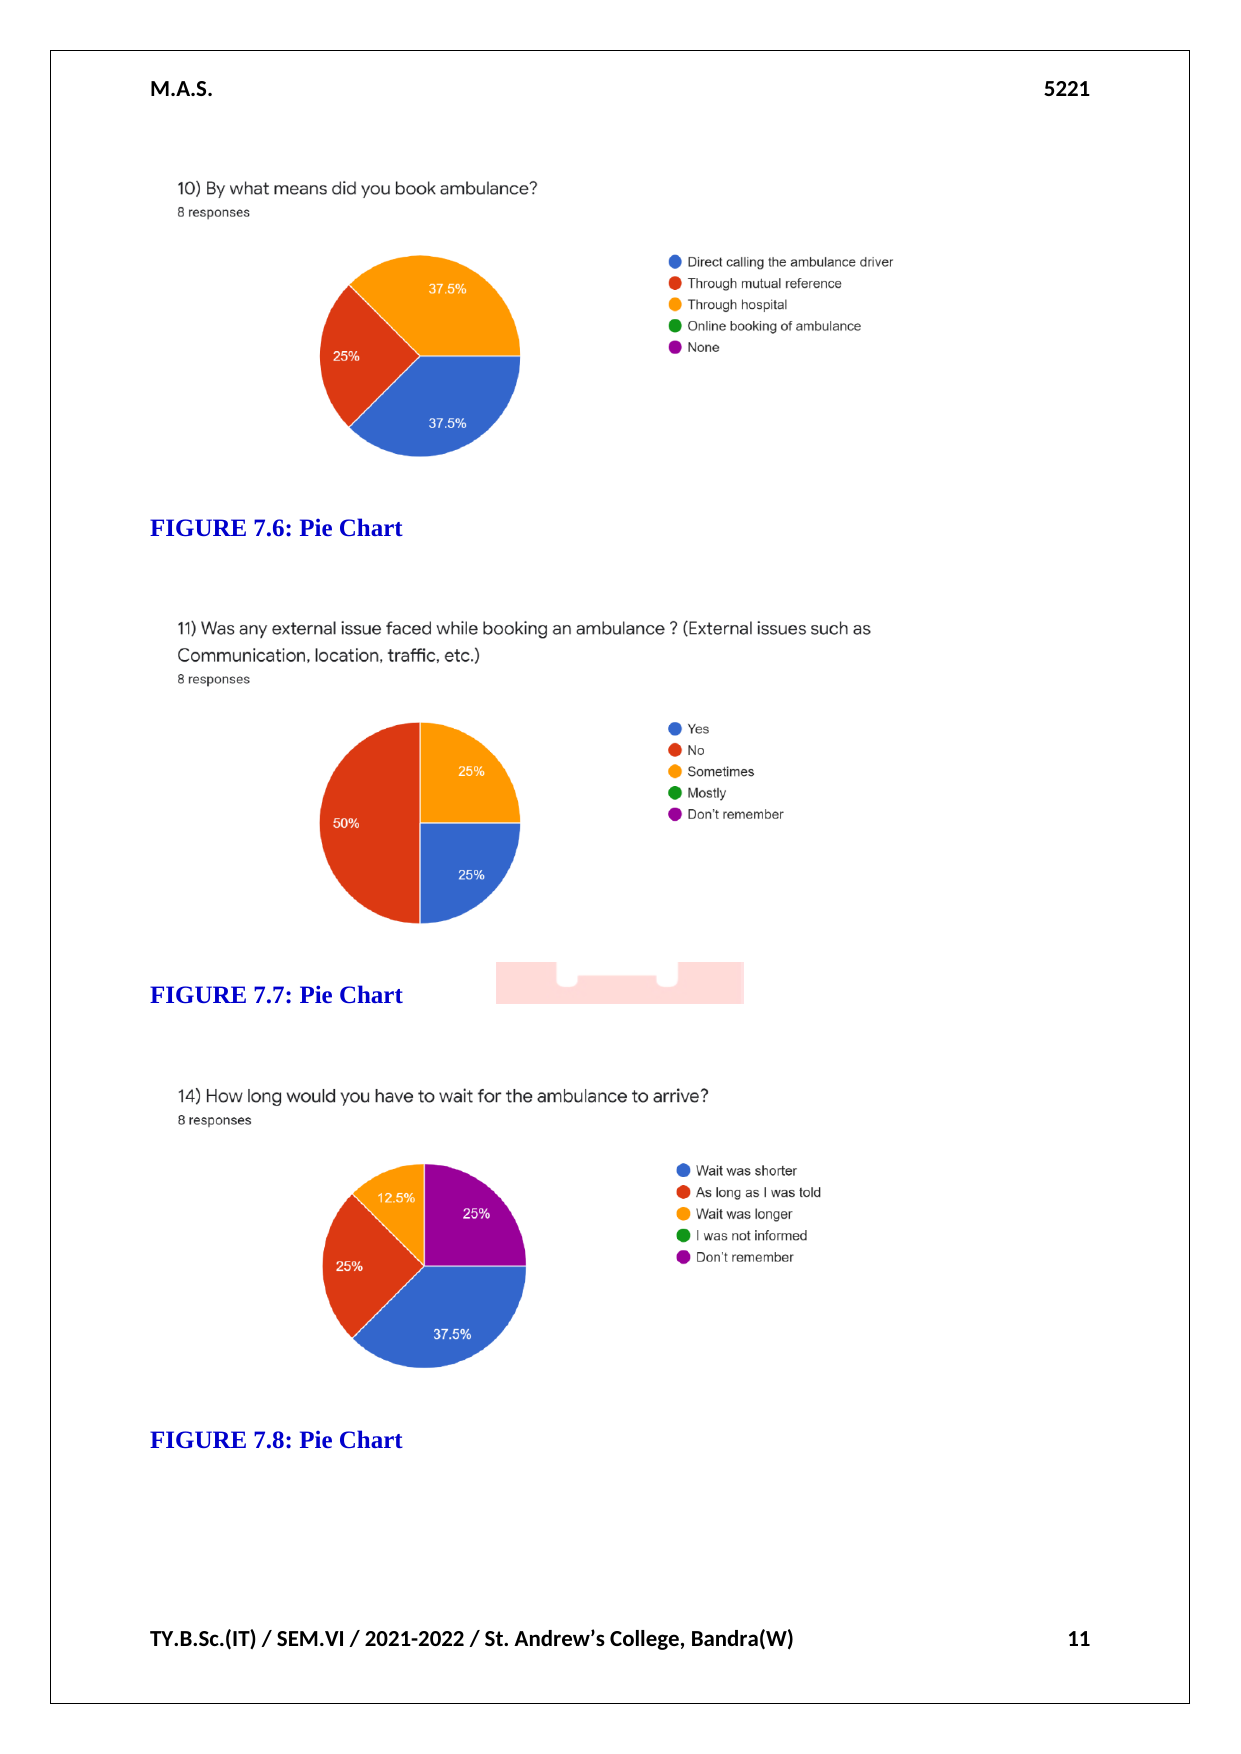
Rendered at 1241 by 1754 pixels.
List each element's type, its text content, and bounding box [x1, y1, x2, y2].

picture [150, 150, 969, 495]
picture [150, 589, 969, 962]
subtitle FIGURE 7.7: Pie Chart [150, 980, 1090, 1009]
subtitle FIGURE 7.8: Pie Chart [150, 1425, 1090, 1454]
picture [150, 1056, 982, 1407]
subtitle FIGURE 7.6: Pie Chart [150, 513, 1090, 542]
